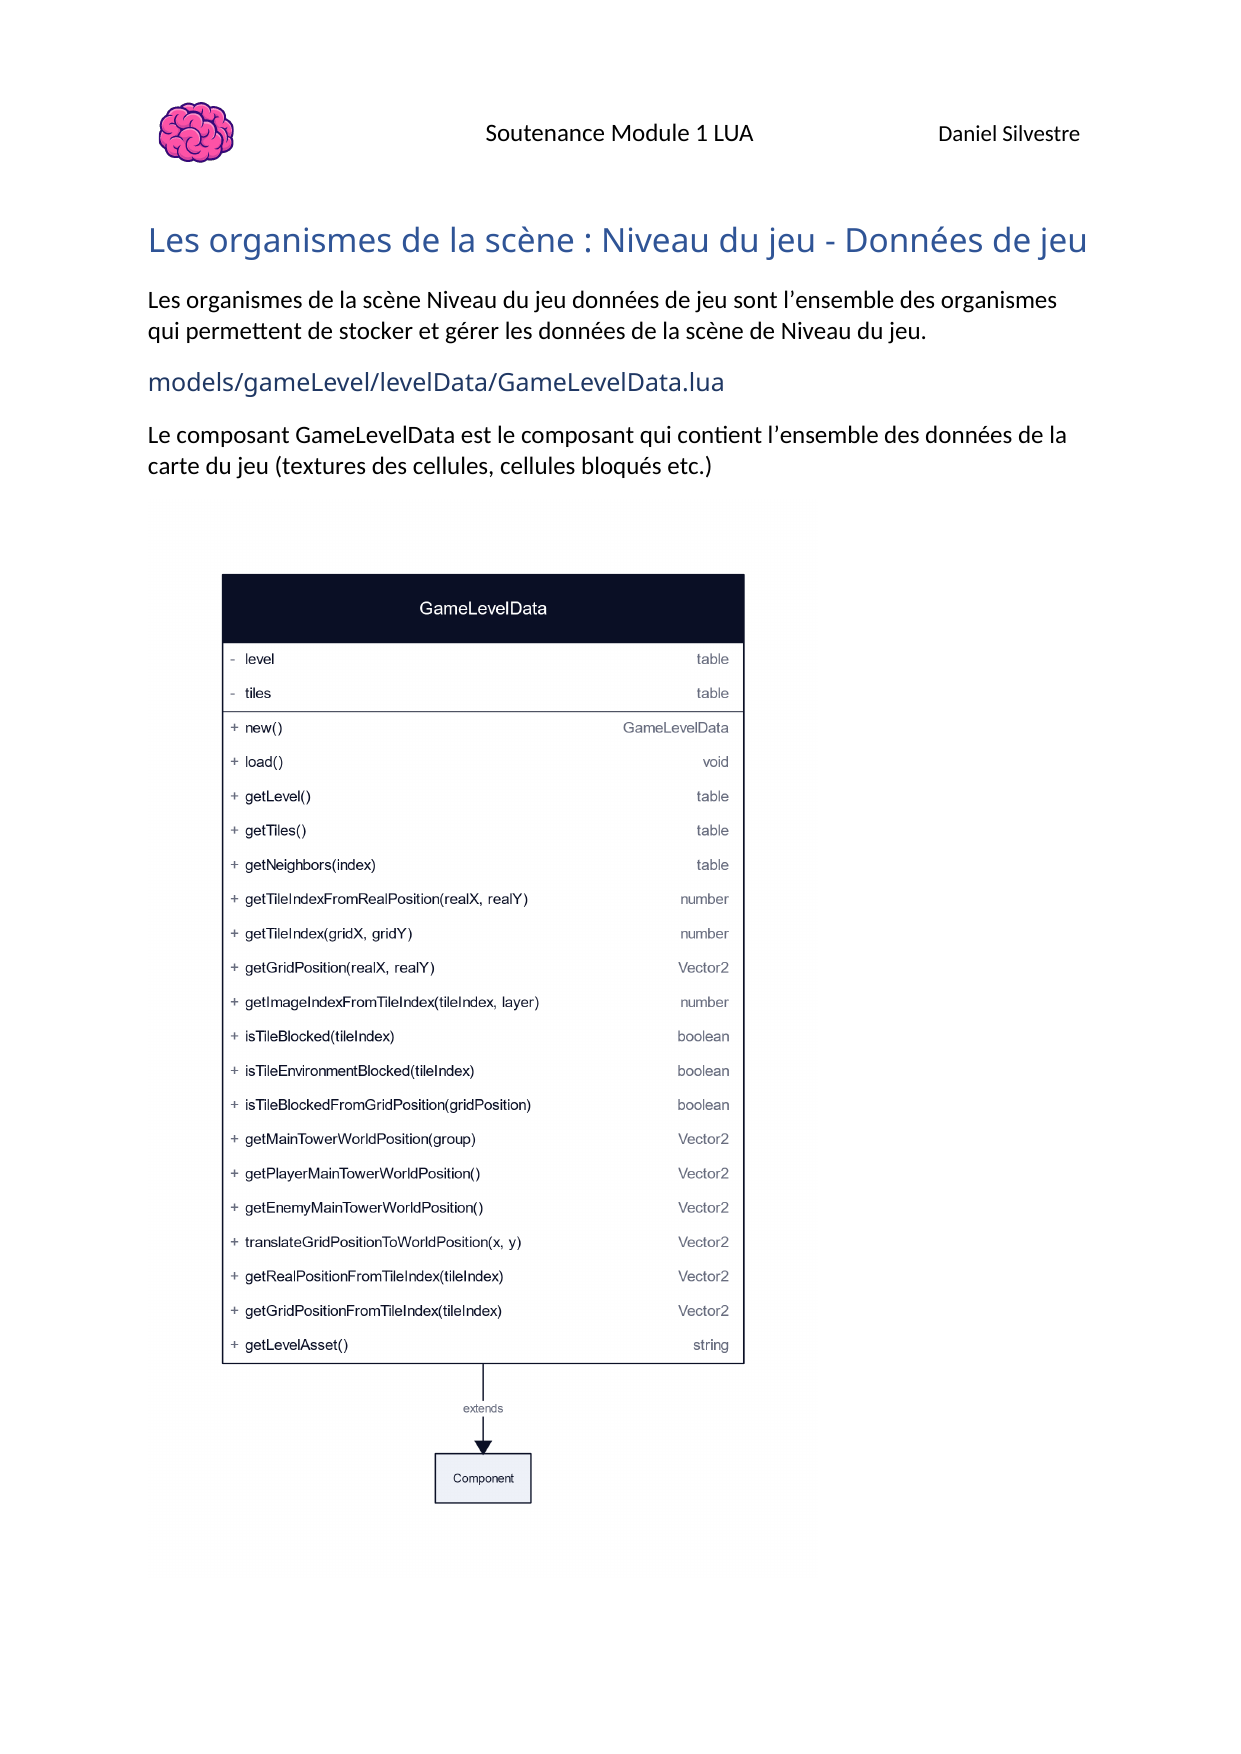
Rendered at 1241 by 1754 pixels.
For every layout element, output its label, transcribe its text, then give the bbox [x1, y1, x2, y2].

subtitle models/gameLevel/levelData/GameLevelData.lua [148, 364, 1093, 398]
subtitle Les organismes de la scène : Niveau du jeu - Données de jeu [148, 217, 1093, 262]
picture [158, 101, 234, 164]
text Le composant GameLevelData est le composant qui contient l’ensemble des données de la carte du jeu (textures des cellules, cellules bloqués etc.) [148, 420, 1093, 481]
picture [147, 499, 819, 1578]
text Les organismes de la scène Niveau du jeu données de jeu sont l’ensemble des organismes qui permettent de stocker et gérer les données de la scène de Niveau du jeu. [148, 284, 1093, 345]
